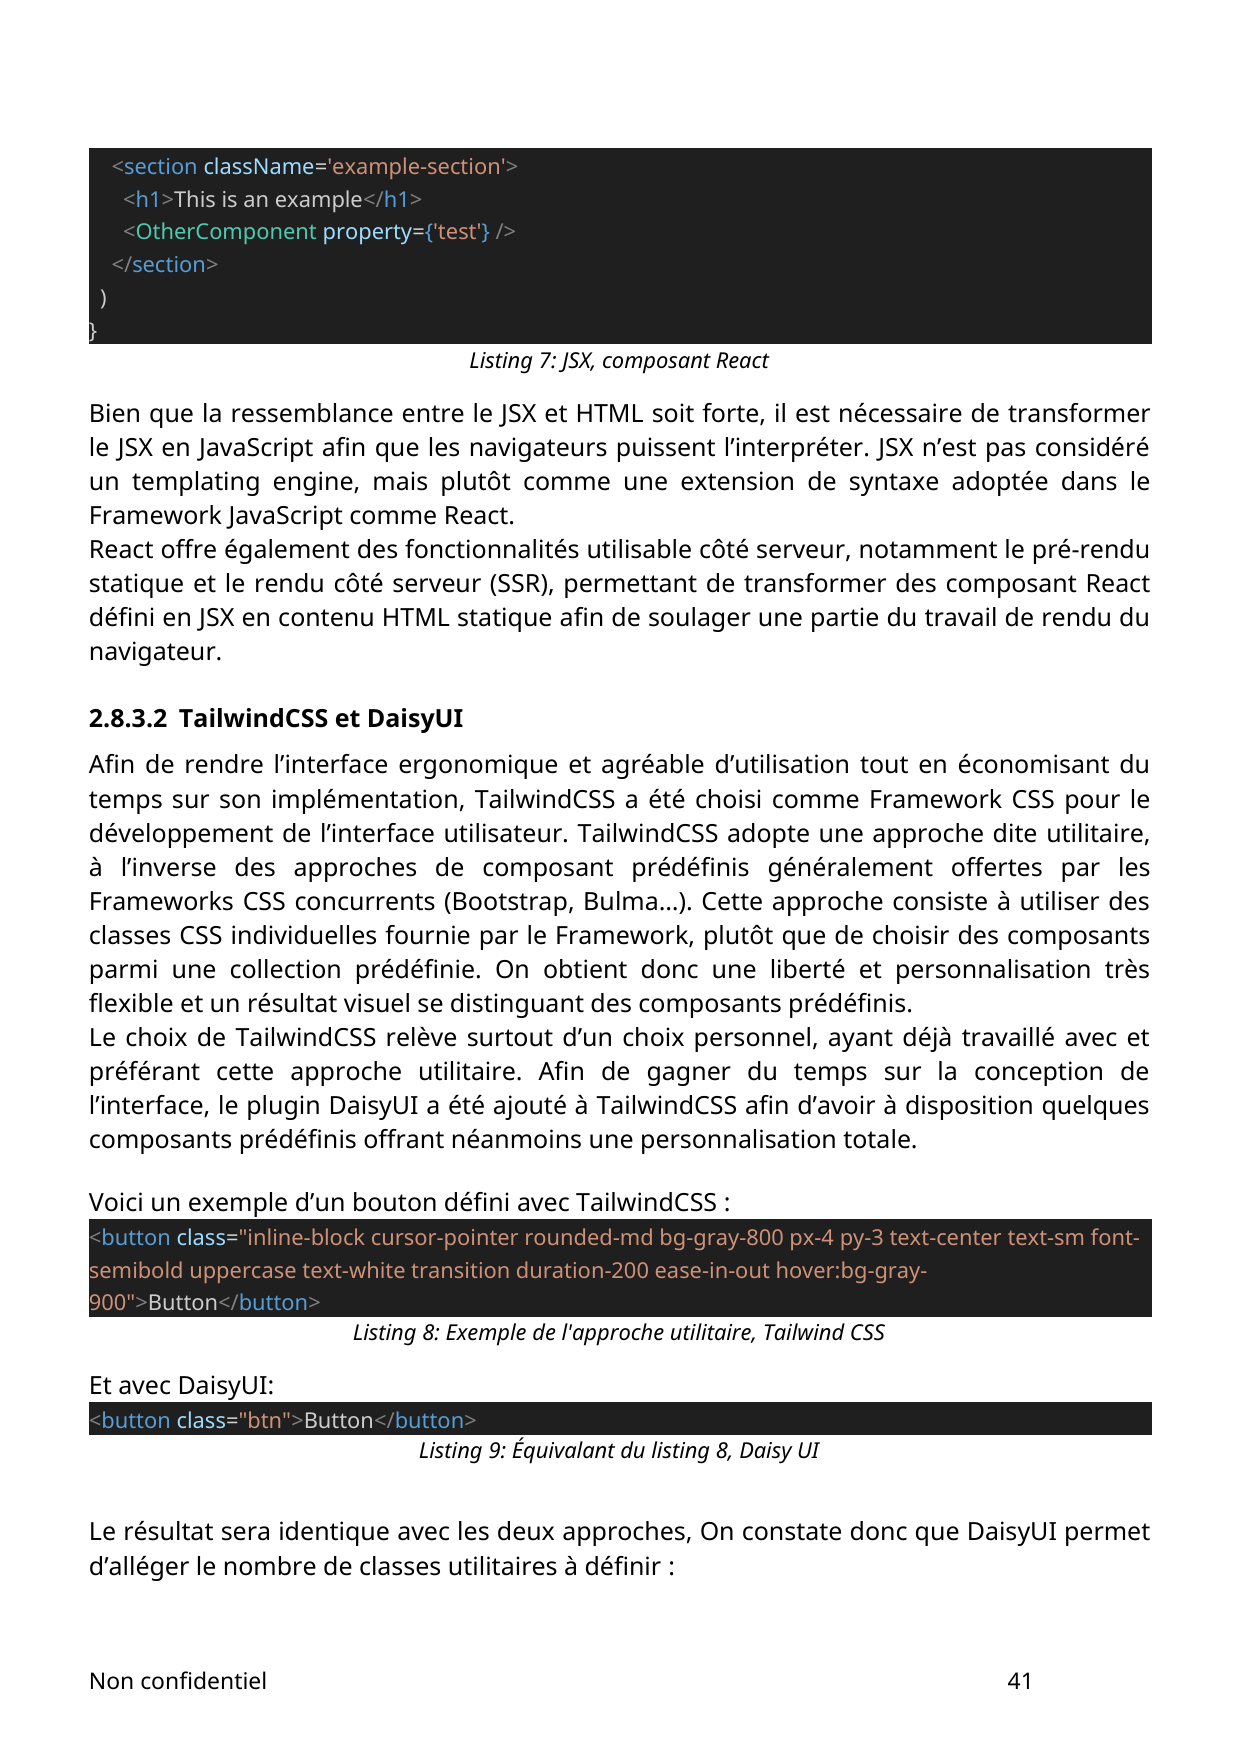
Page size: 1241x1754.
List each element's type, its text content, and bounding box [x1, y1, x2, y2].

text <h1>This is an example</h1> [89, 181, 1152, 213]
text </section> [89, 246, 1152, 279]
text Bien que la ressemblance entre le JSX et HTML soit forte, il est nécessaire de transformer le JSX en JavaScript afin que les navigateurs puissent l’interpréter. JSX n’est pas considéré un templating engine, mais plutôt comme une extension de syntaxe adoptée dans le Framework JavaScript comme React. [89, 395, 1152, 531]
text Listing 7: JSX, composant React [89, 344, 1152, 374]
text React offre également des fonctionnalités utilisable côté serveur, notamment le pré-rendu statique et le rendu côté serveur (SSR), permettant de transformer des composant React défini en JSX en contenu HTML statique afin de soulager une partie du travail de rendu du navigateur. [89, 531, 1152, 668]
subtitle TailwindCSS et DaisyUI [89, 701, 1152, 735]
text Listing 8: Exemple de l'approche utilitaire, Tailwind CSS [89, 1317, 1152, 1347]
text Le résultat sera identique avec les deux approches, On constate donc que DaisyUI permet d’alléger le nombre de classes utilitaires à définir : [89, 1514, 1152, 1582]
text Afin de rendre l’interface ergonomique et agréable d’utilisation tout en économisant du temps sur son implémentation, TailwindCSS a été choisi comme Framework CSS pour le développement de l’interface utilisateur. TailwindCSS adopte une approche dite utilitaire, à l’inverse des approches de composant prédéfinis généralement offertes par les Frameworks CSS concurrents (Bootstrap, Bulma…). Cette approche consiste à utiliser des classes CSS individuelles fournie par le Framework, plutôt que de choisir des composants parmi une collection prédéfinie. On obtient donc une liberté et personnalisation très flexible et un résultat visuel se distinguant des composants prédéfinis. [89, 747, 1152, 1020]
text <button class="inline-block cursor-pointer rounded-md bg-gray-800 px-4 py-3 text-center text-sm font-semibold uppercase text-white transition duration-200 ease-in-out hover:bg-gray-900">Button</button> [89, 1219, 1152, 1317]
text <OtherComponent property={'test'} /> [89, 213, 1152, 246]
text } [89, 312, 1152, 344]
text <button class="btn">Button</button> [89, 1402, 1152, 1435]
text ) [89, 279, 1152, 312]
text <section className='example-section'> [89, 148, 1152, 181]
text Et avec DaisyUI: [89, 1368, 1152, 1402]
text Le choix de TailwindCSS relève surtout d’un choix personnel, ayant déjà travaillé avec et préférant cette approche utilitaire. Afin de gagner du temps sur la conception de l’interface, le plugin DaisyUI a été ajouté à TailwindCSS afin d’avoir à disposition quelques composants prédéfinis offrant néanmoins une personnalisation totale. [89, 1020, 1152, 1156]
text Voici un exemple d’un bouton défini avec TailwindCSS : [89, 1185, 1152, 1219]
text Listing 9: Équivalant du listing 8, Daisy UI [89, 1435, 1152, 1464]
